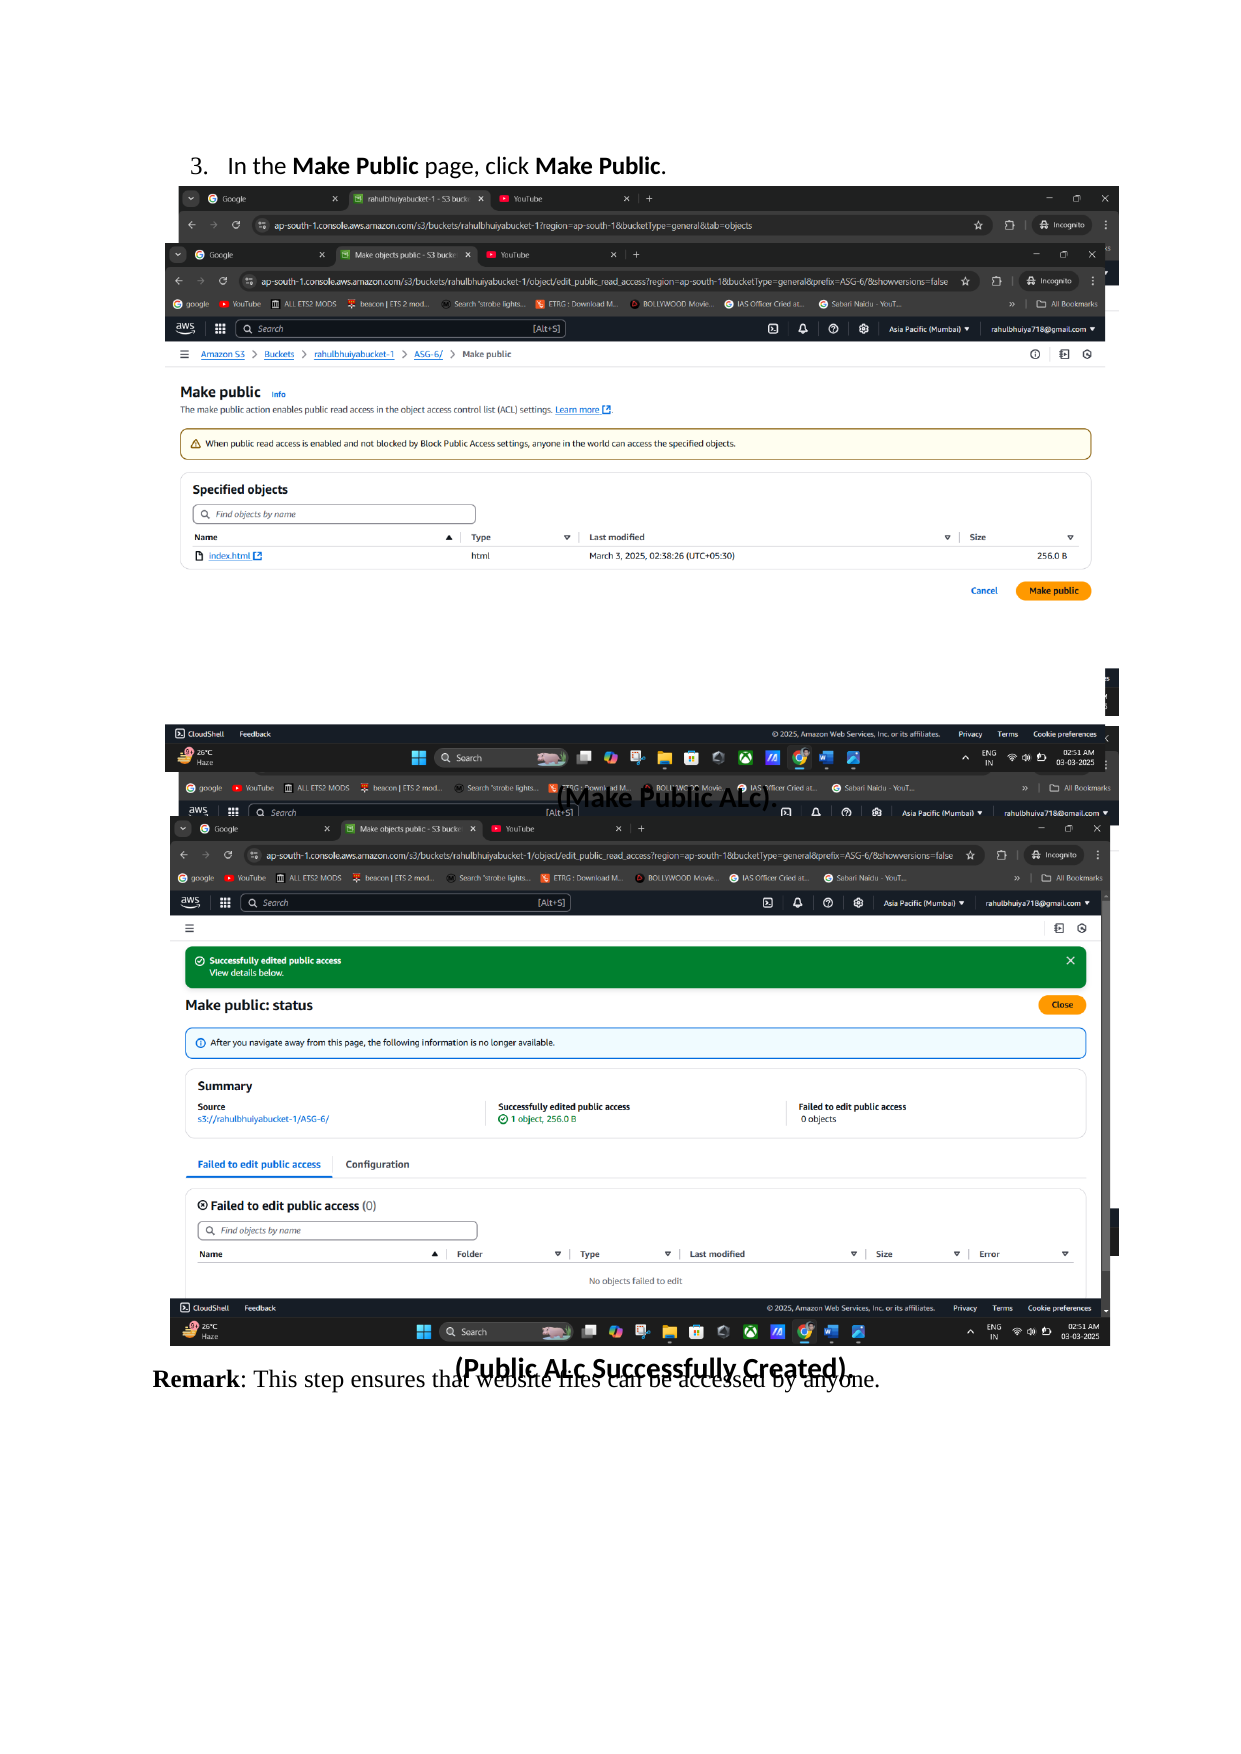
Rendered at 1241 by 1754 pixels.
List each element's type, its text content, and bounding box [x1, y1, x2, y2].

list In the Make Public page, click Make Public. [190, 150, 1090, 181]
text Remark: This step ensures that website files can be accessed by anyone. [152, 837, 1090, 1393]
picture [165, 186, 1119, 1346]
